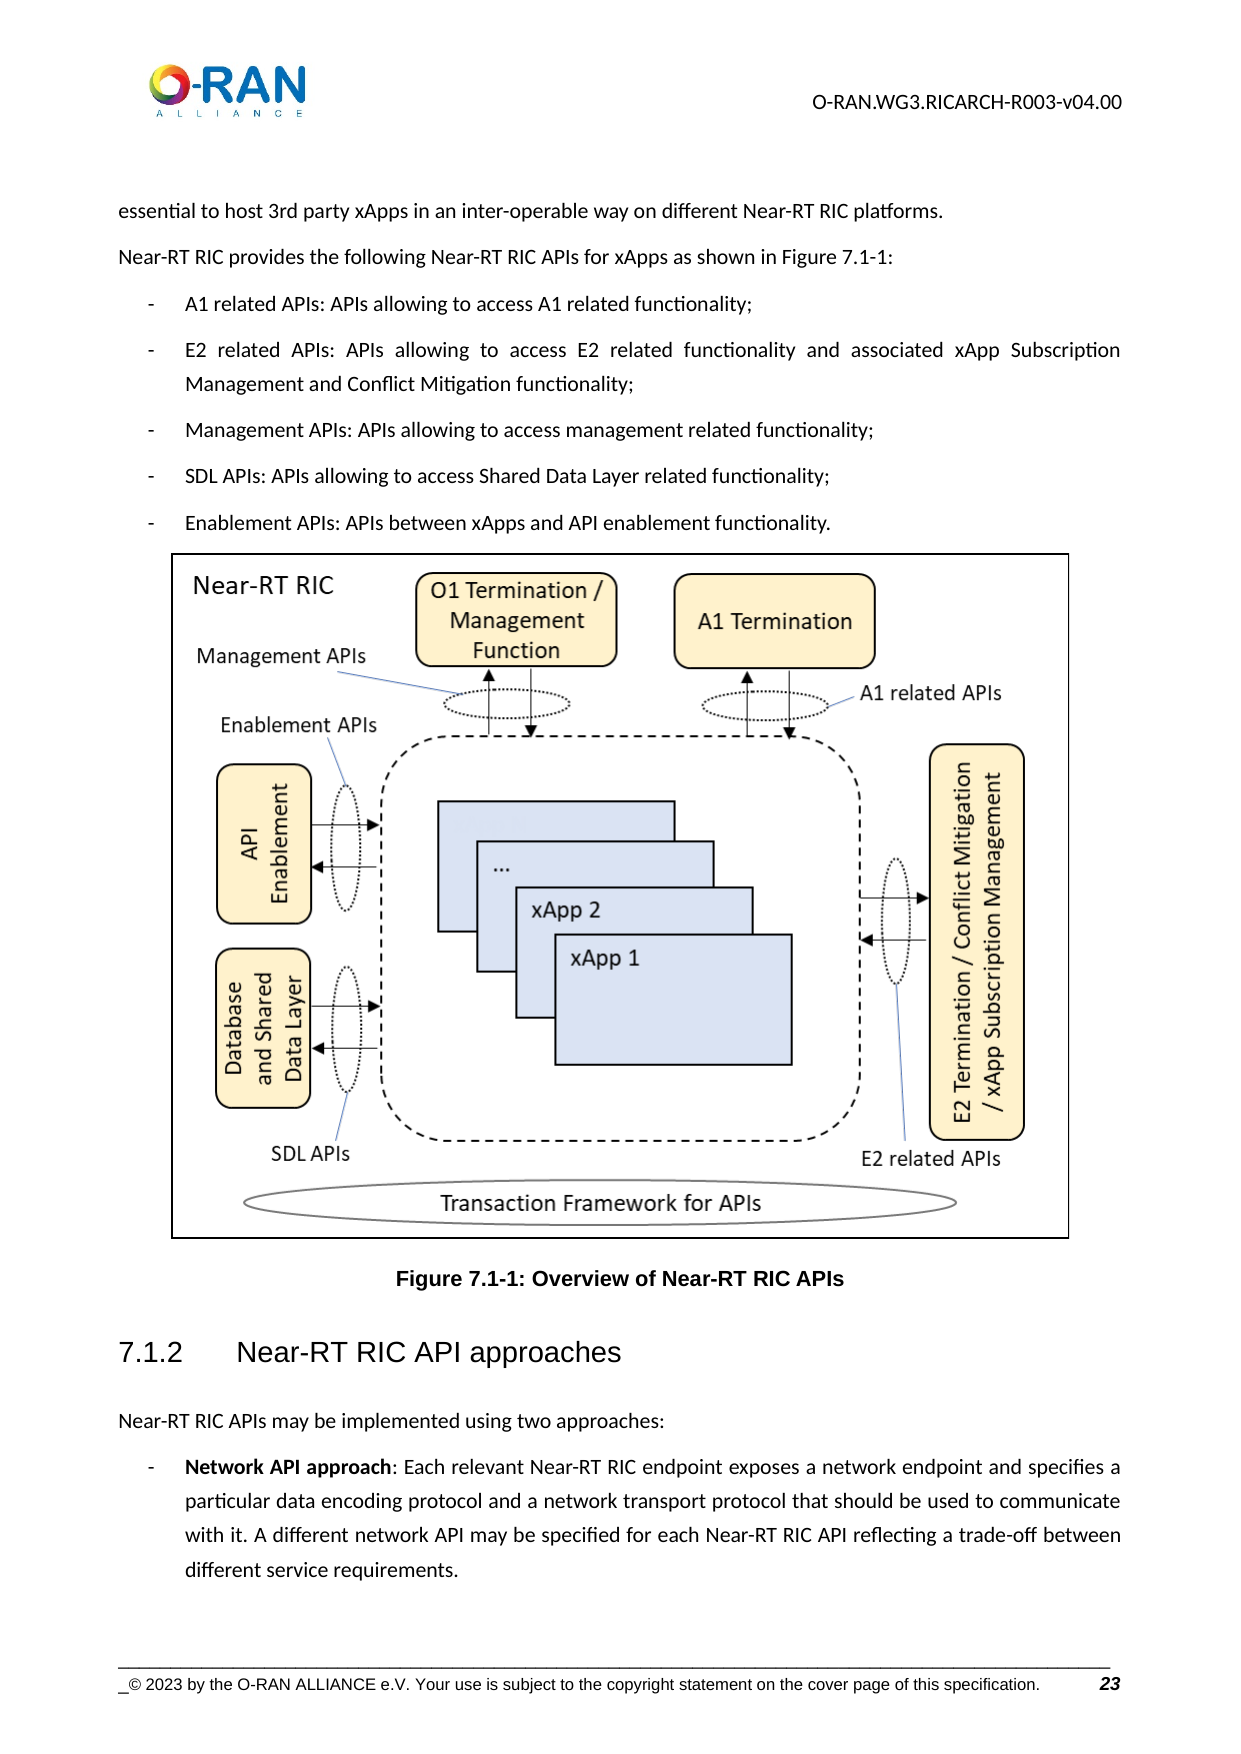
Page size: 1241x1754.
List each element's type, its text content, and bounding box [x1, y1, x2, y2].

text Near-RT RIC provides the following Near-RT RIC APIs for xApps as shown in Figure 7.1-1: [118, 242, 1122, 272]
text SDL APIs: APIs allowing to access Shared Data Layer related functionality; [148, 461, 1122, 491]
text A1 related APIs: APIs allowing to access A1 related functionality; [148, 288, 1122, 318]
text Figure 7.1-1: Overview of Near-RT RIC APIs [118, 1264, 1122, 1293]
text Enablement APIs: APIs between xApps and API enablement functionality. [148, 507, 1122, 537]
text Management APIs: APIs allowing to access management related functionality; [148, 415, 1122, 445]
text E2 related APIs: APIs allowing to access E2 related functionality and associated xApp Subscription Management and Conflict Mitigation functionality; [148, 334, 1122, 398]
picture [139, 51, 315, 123]
text Network API approach: Each relevant Near-RT RIC endpoint exposes a network endpoint and specifies a particular data encoding protocol and a network transport protocol that should be used to communicate with it. A different network API may be specified for each Near-RT RIC API reflecting a trade-off between different service requirements. [148, 1452, 1122, 1584]
subtitle 7.1.2 Near-RT RIC API approaches [118, 1322, 1122, 1382]
text Near-RT RIC APIs may be implemented using two approaches: [118, 1406, 1122, 1435]
picture [171, 553, 1070, 1239]
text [118, 196, 1122, 226]
